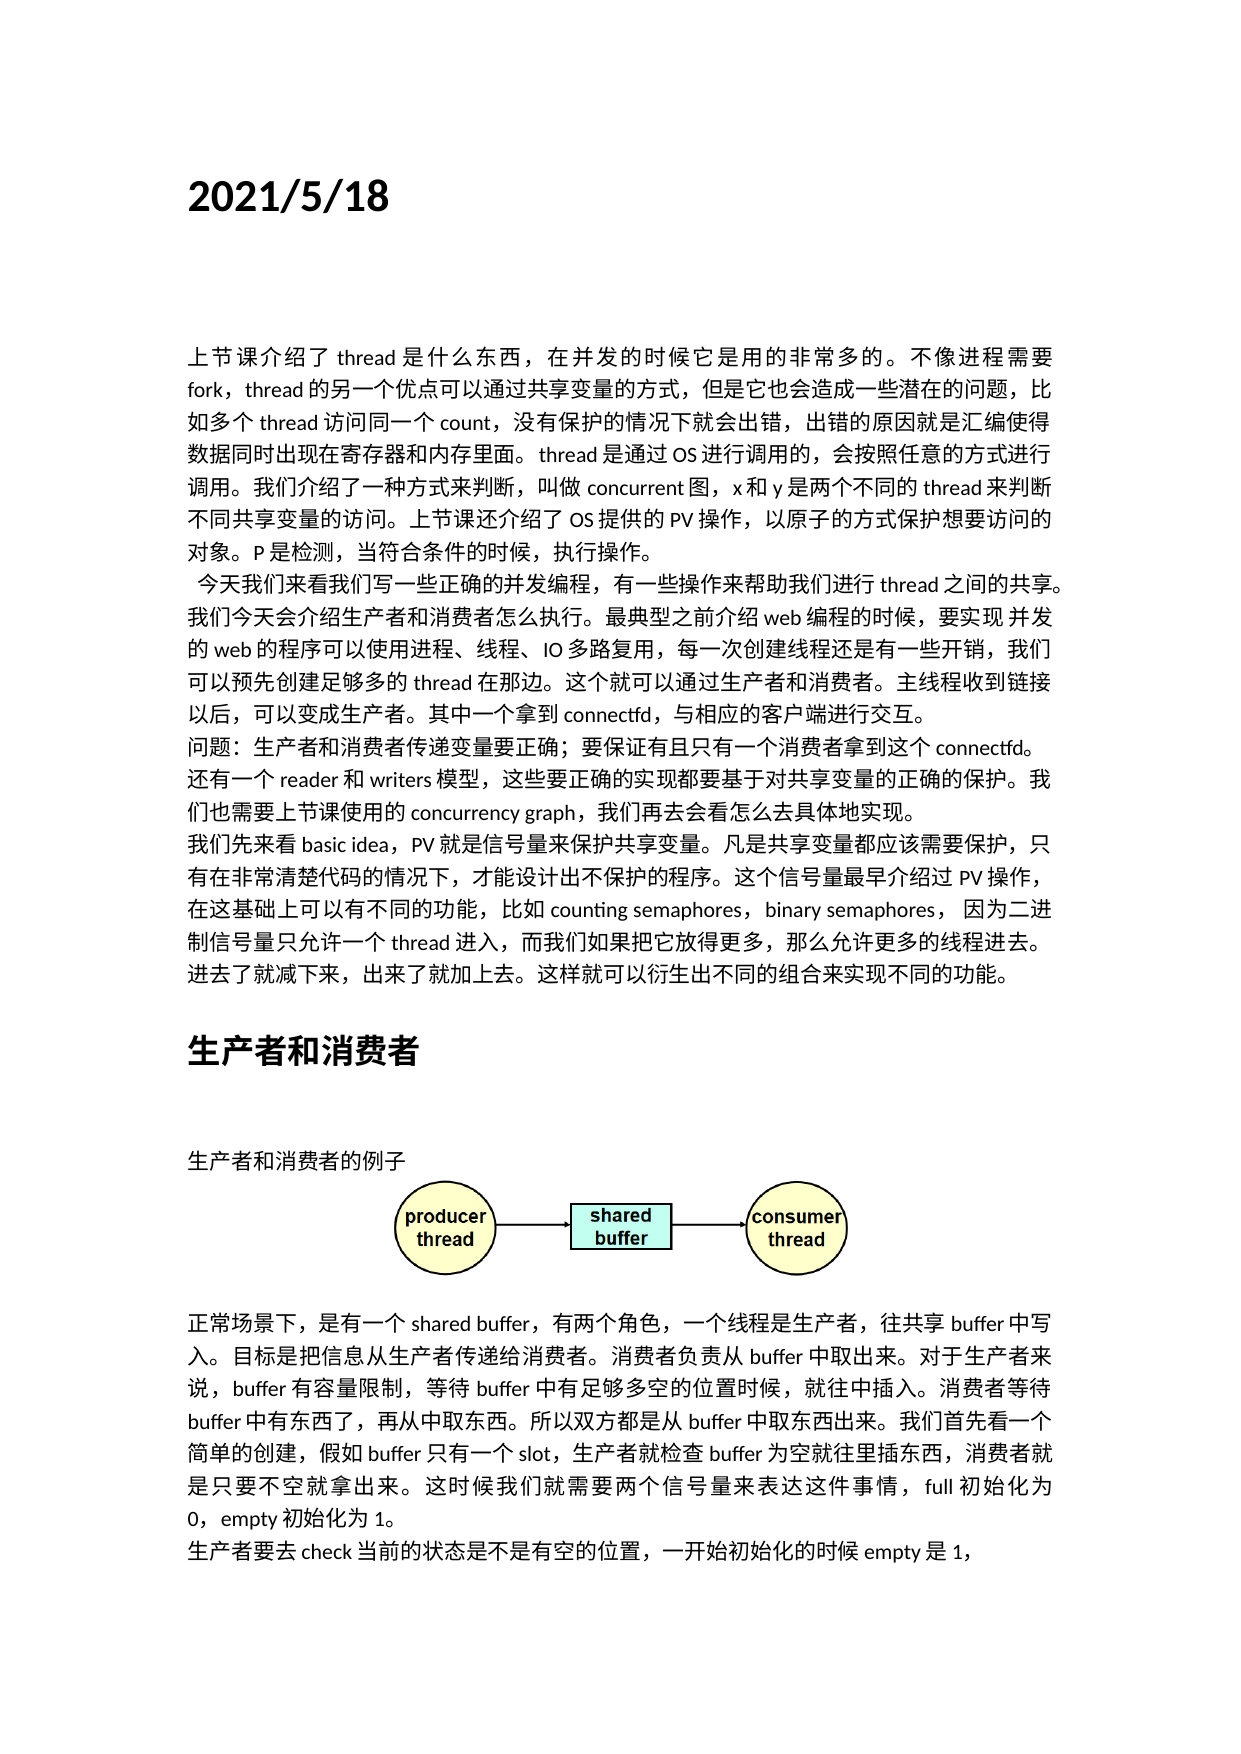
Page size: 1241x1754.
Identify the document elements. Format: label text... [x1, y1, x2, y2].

text 还有一个reader和writers模型，这些要正确的实现都要基于对共享变量的正确的保护。我们也需要上节课使用的concurrency graph，我们再去会看怎么去具体地实现。 [187, 762, 1053, 827]
text 我们先来看basic idea，PV就是信号量来保护共享变量。凡是共享变量都应该需要保护，只有在非常清楚代码的情况下，才能设计出不保护的程序。这个信号量最早介绍过PV操作，在这基础上可以有不同的功能，比如counting semaphores，binary semaphores， 因为二进制信号量只允许一个thread进入，而我们如果把它放得更多，那么允许更多的线程进去。进去了就减下来，出来了就加上去。这样就可以衍生出不同的组合来实现不同的功能。 [187, 827, 1053, 989]
text 上节课介绍了thread是什么东西，在并发的时候它是用的非常多的。不像进程需要fork，thread的另一个优点可以通过共享变量的方式，但是它也会造成一些潜在的问题，比如多个thread访问同一个count，没有保护的情况下就会出错，出错的原因就是汇编使得数据同时出现在寄存器和内存里面。thread是通过OS进行调用的，会按照任意的方式进行调用。我们介绍了一种方式来判断，叫做concurrent图，x和y是两个不同的thread来判断不同共享变量的访问。上节课还介绍了OS提供的PV操作，以原子的方式保护想要访问的对象。P是检测，当符合条件的时候，执行操作。 [187, 339, 1053, 567]
text 问题：生产者和消费者传递变量要正确；要保证有且只有一个消费者拿到这个connectfd。 [187, 729, 1053, 762]
text 今天我们来看我们写一些正确的并发编程，有一些操作来帮助我们进行thread之间的共享。我们今天会介绍生产者和消费者怎么执行。最典型之前介绍web编程的时候，要实现 并发的web的程序可以使用进程、线程、IO多路复用，每一次创建线程还是有一些开销，我们可以预先创建足够多的thread在那边。这个就可以通过生产者和消费者。主线程收到链接以后，可以变成生产者。其中一个拿到connectfd，与相应的客户端进行交互。 [187, 567, 1053, 729]
picture [383, 1176, 857, 1286]
subtitle 2021/5/18 [187, 162, 1053, 227]
text 生产者和消费者的例子 [187, 1143, 1053, 1176]
text 生产者要去check当前的状态是不是有空的位置，一开始初始化的时候empty是1， [187, 1533, 1053, 1566]
text 正常场景下，是有一个shared buffer，有两个角色，一个线程是生产者，往共享buffer中写入。目标是把信息从生产者传递给消费者。消费者负责从buffer中取出来。对于生产者来说，buffer有容量限制，等待buffer中有足够多空的位置时候，就往中插入。消费者等待buffer中有东西了，再从中取东西。所以双方都是从buffer中取东西出来。我们首先看一个简单的创建，假如buffer只有一个slot，生产者就检查buffer为空就往里插东西，消费者就是只要不空就拿出来。这时候我们就需要两个信号量来表达这件事情，full初始化为0，empty初始化为1。 [187, 1306, 1053, 1533]
subtitle 生产者和消费者 [187, 1017, 1053, 1082]
